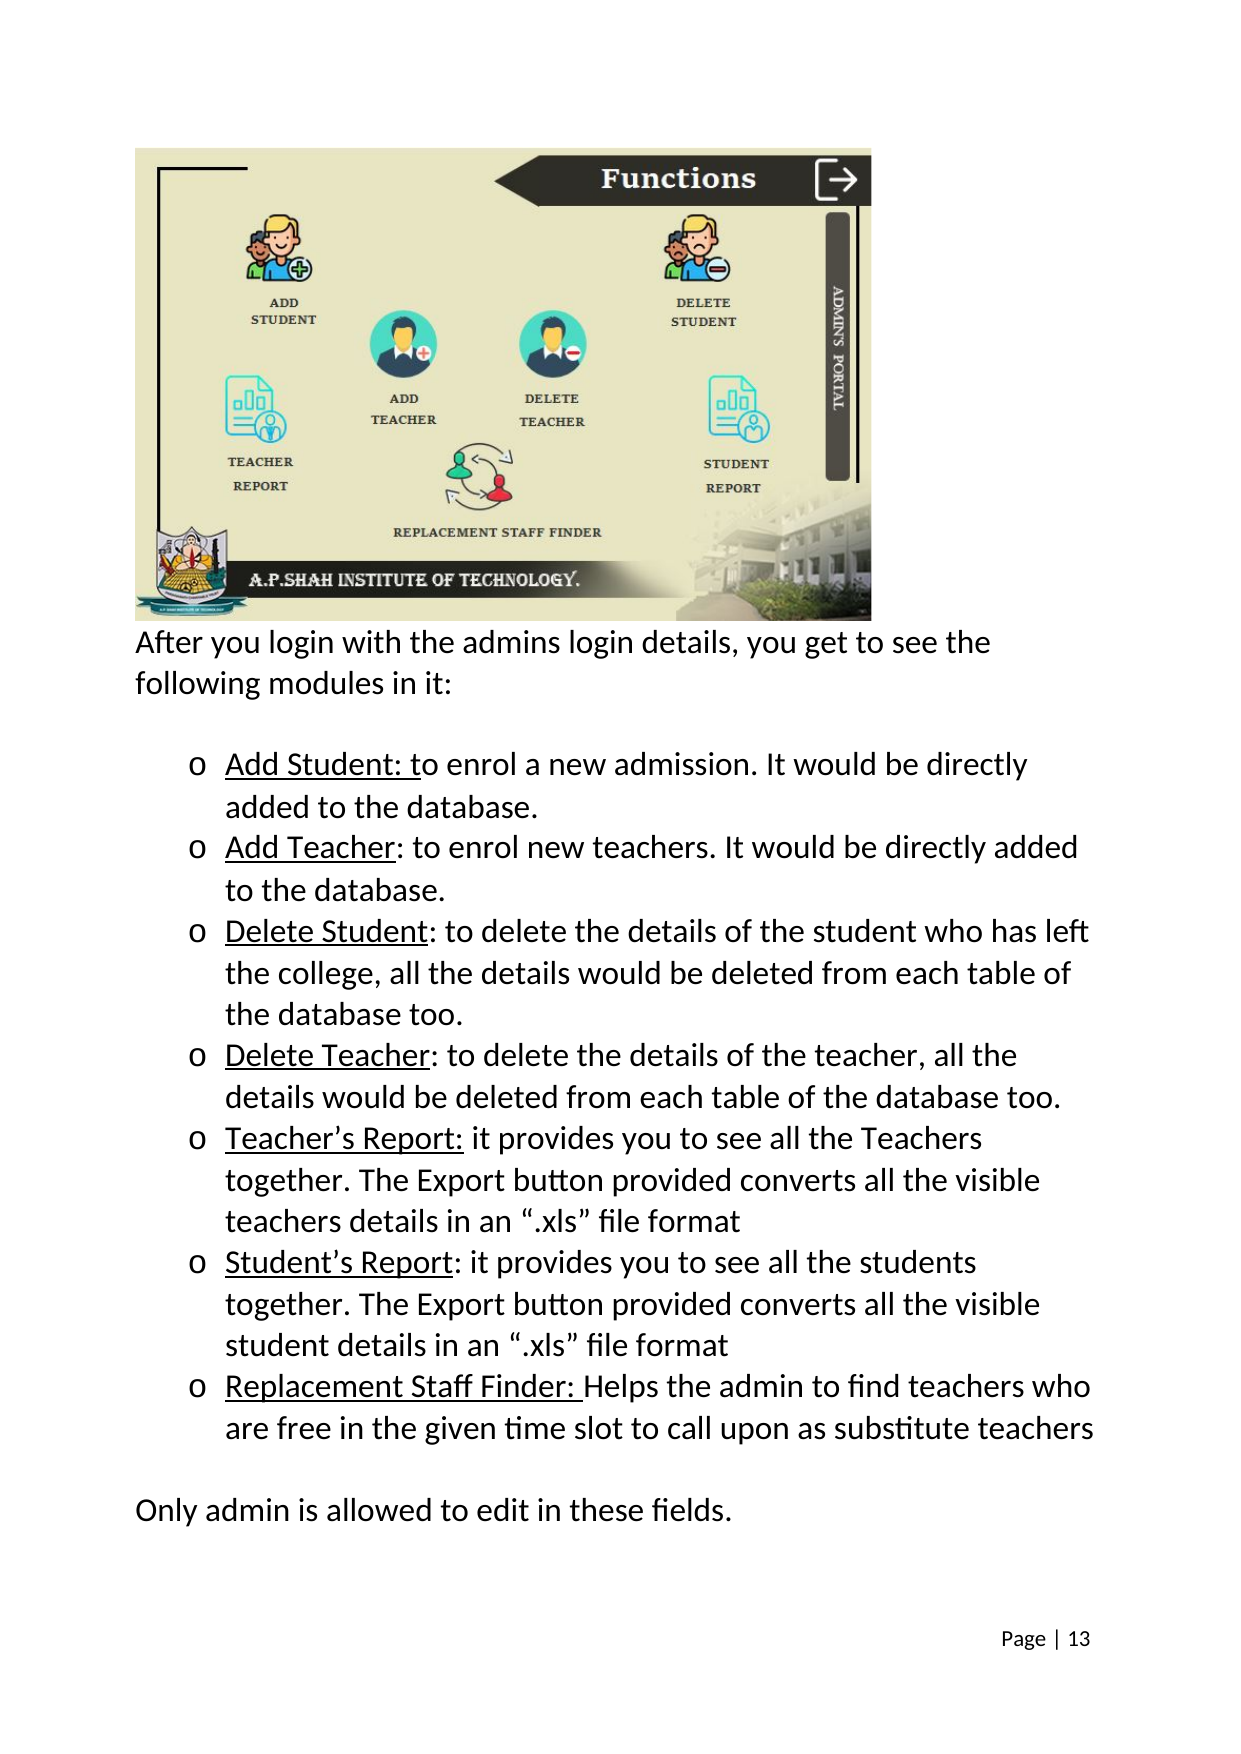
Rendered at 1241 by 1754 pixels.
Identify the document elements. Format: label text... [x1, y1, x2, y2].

list Add Student: to enrol a new admission. It would be directly added to the database. [187, 743, 1095, 826]
list Teacher’s Report: it provides you to see all the Teachers together. The Export button provided converts all the visible teachers details in an “.xls” file format [187, 1117, 1095, 1241]
text After you login with the admins login details, you get to see the following modules in it: [135, 621, 1095, 702]
list Delete Student: to delete the details of the student who has left the college, all the details would be deleted from each table of the database too. [187, 910, 1095, 1034]
list Student’s Report: it provides you to see all the students together. The Export button provided converts all the visible student details in an “.xls” file format [187, 1241, 1095, 1365]
text Only admin is allowed to edit in these fields. [135, 1489, 1095, 1529]
list Delete Teacher: to delete the details of the teacher, all the details would be deleted from each table of the database too. [187, 1034, 1095, 1117]
list Add Teacher: to enrol new teachers. It would be directly added to the database. [187, 826, 1095, 910]
picture [135, 147, 872, 621]
list Replacement Staff Finder: Helps the admin to find teachers who are free in the given time slot to call upon as substitute teachers [187, 1365, 1095, 1448]
